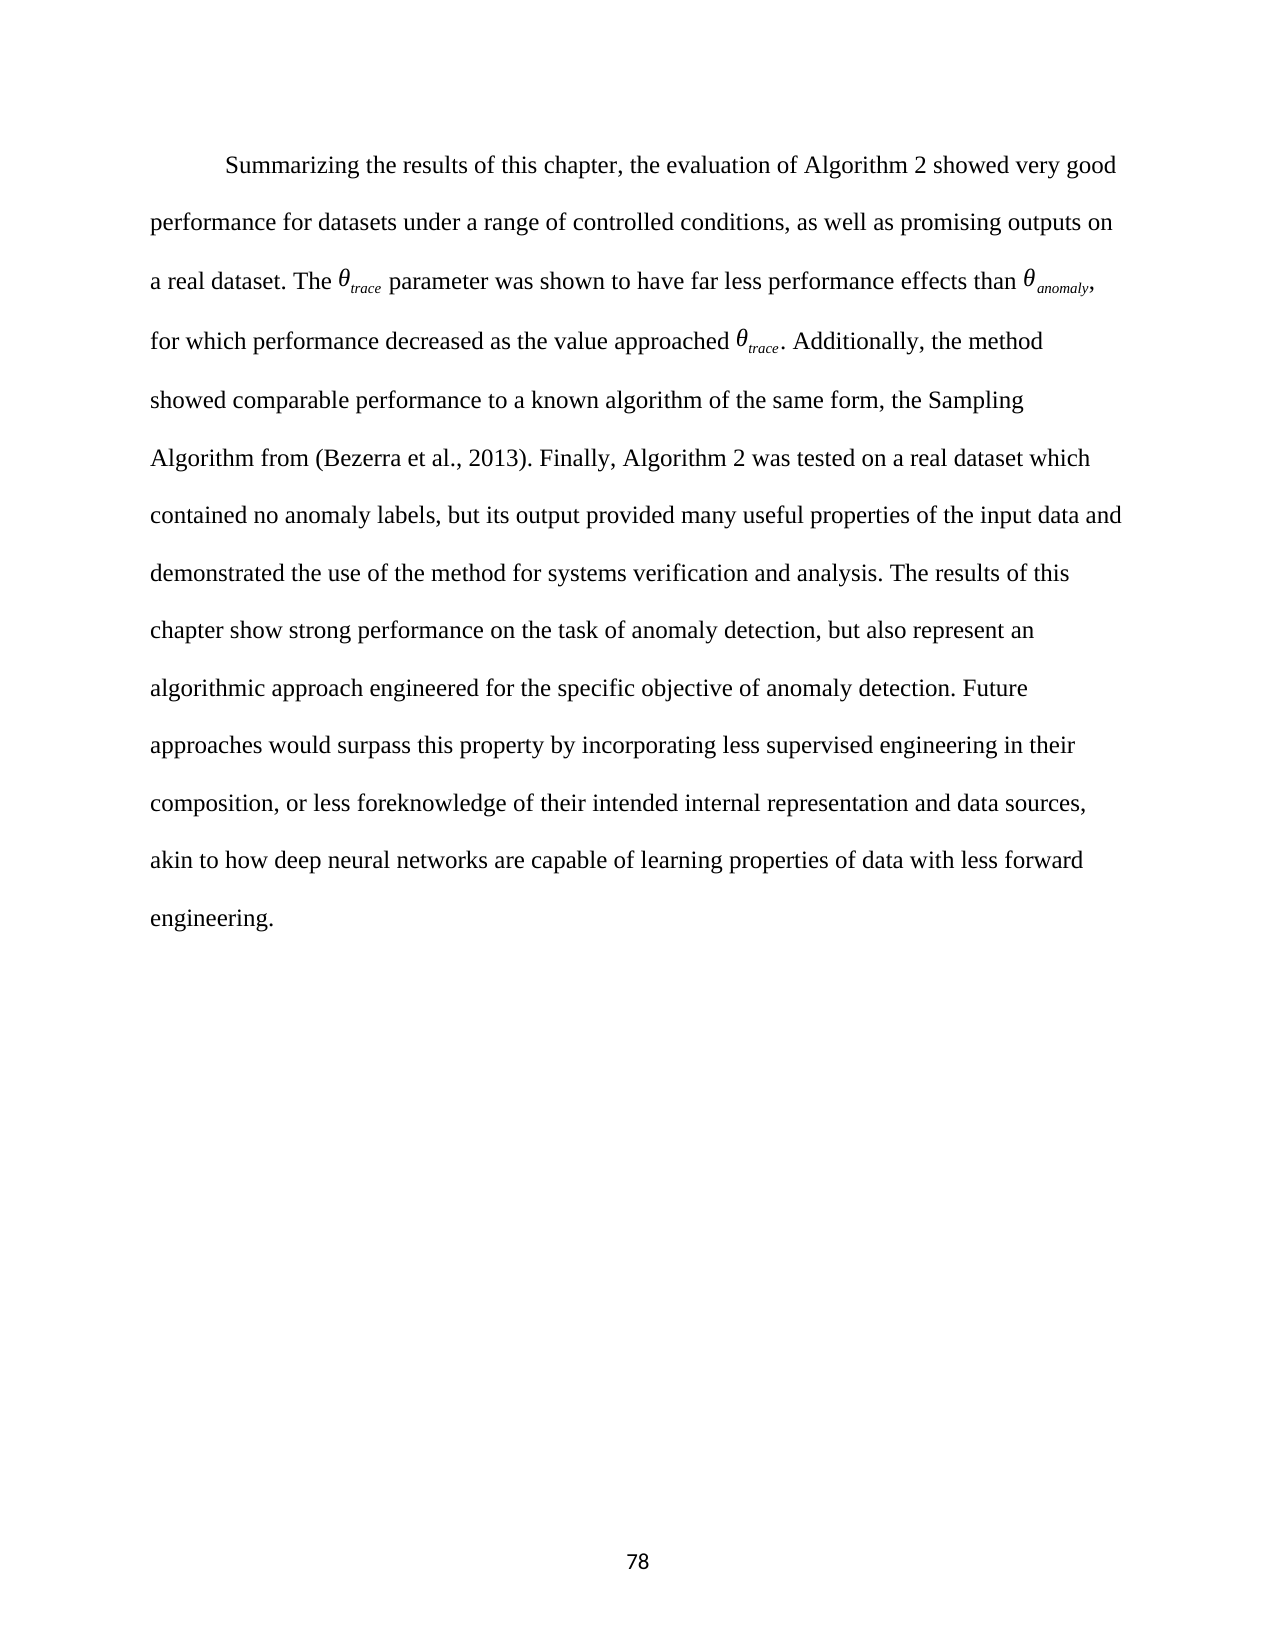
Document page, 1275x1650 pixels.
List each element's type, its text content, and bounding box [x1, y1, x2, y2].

text Summarizing the results of this chapter, the evaluation of Algorithm 2 showed very good performance for datasets under a range of controlled conditions, as well as promising outputs on a real dataset. The parameter was shown to have far less performance effects than , for which performance decreased as the value approached . Additionally, the method showed comparable performance to a known algorithm of the same form, the Sampling Algorithm from (Bezerra et al., 2013). Finally, Algorithm 2 was tested on a real dataset which contained no anomaly labels, but its output provided many useful properties of the input data and demonstrated the use of the method for systems verification and analysis. The results of this chapter show strong performance on the task of anomaly detection, but also represent an algorithmic approach engineered for the specific objective of anomaly detection. Future approaches would surpass this property by incorporating less supervised engineering in their composition, or less foreknowledge of their intended internal representation and data sources, akin to how deep neural networks are capable of learning properties of data with less forward engineering. [150, 150, 1125, 931]
